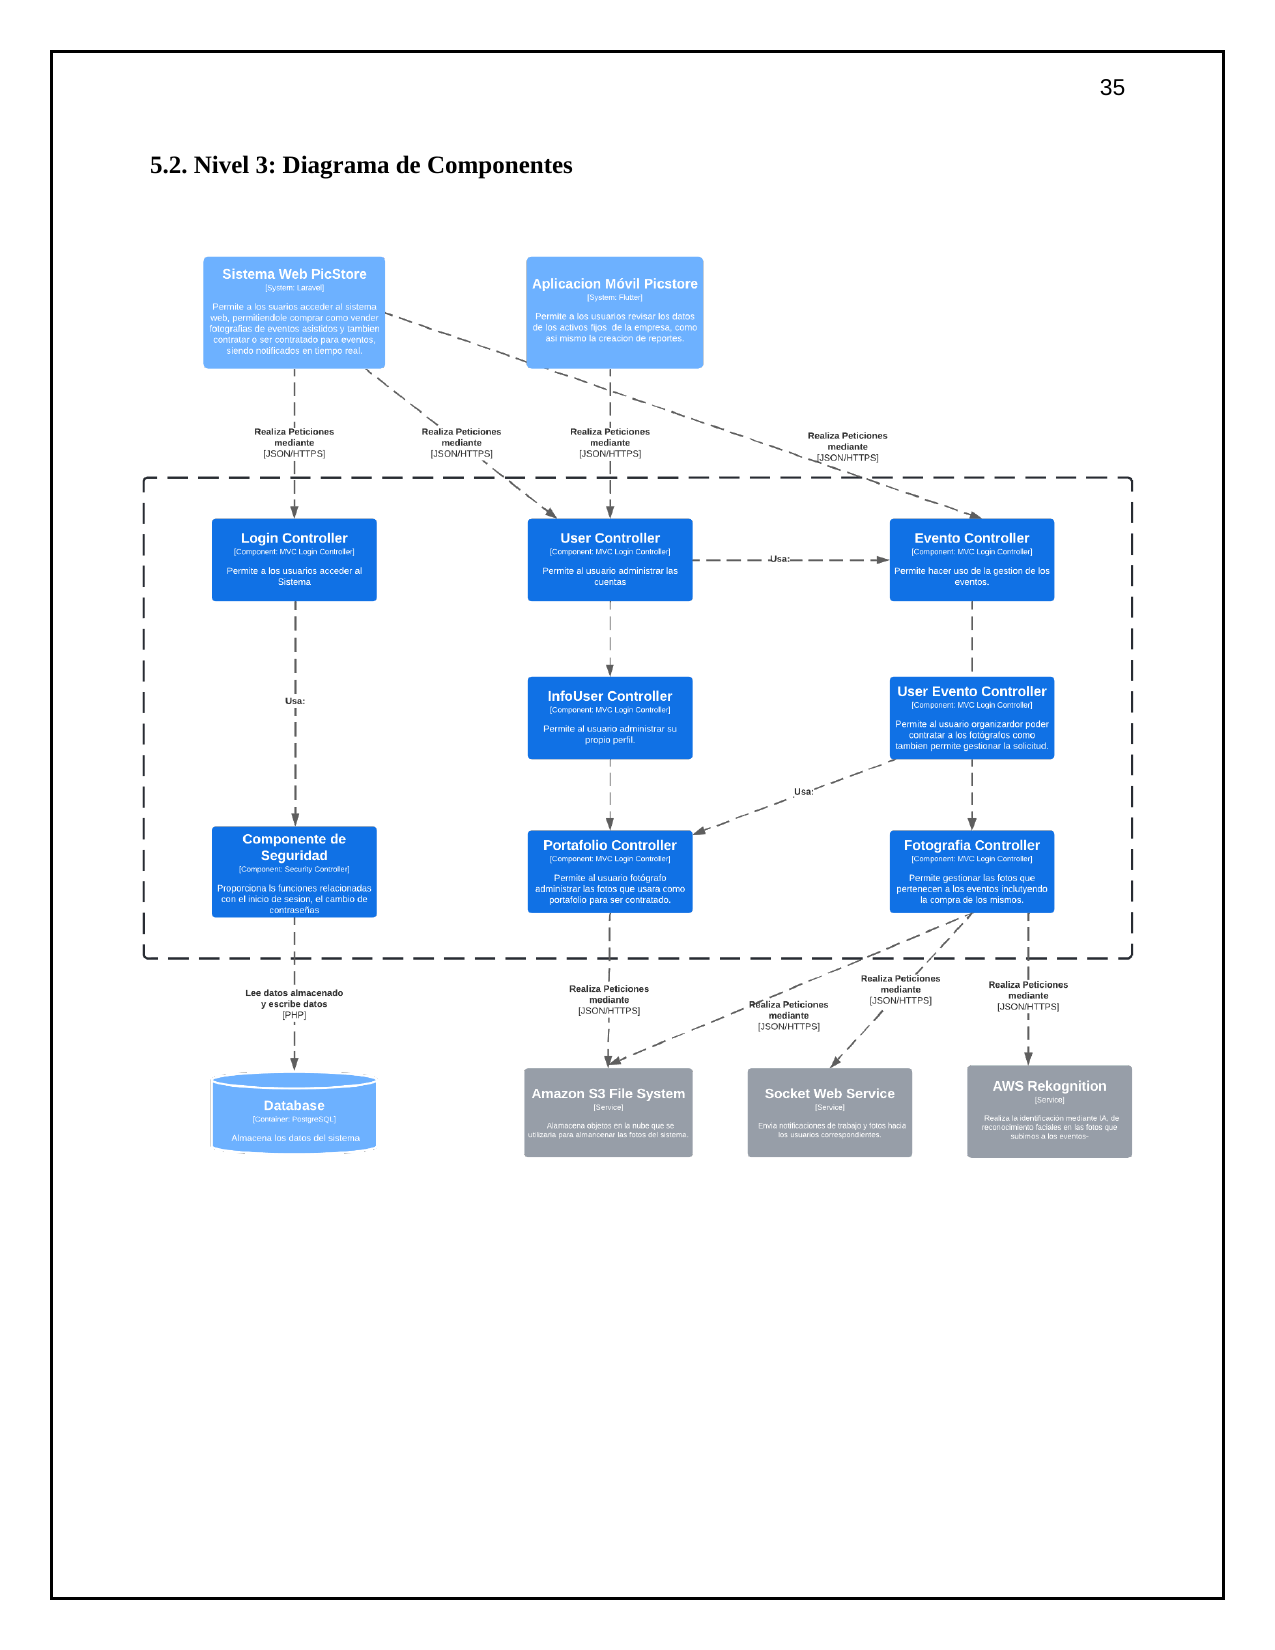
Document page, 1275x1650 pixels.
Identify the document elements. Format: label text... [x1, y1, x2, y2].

picture [116, 230, 1159, 1184]
subtitle 5.2. Nivel 3: Diagrama de Componentes [150, 150, 1125, 179]
